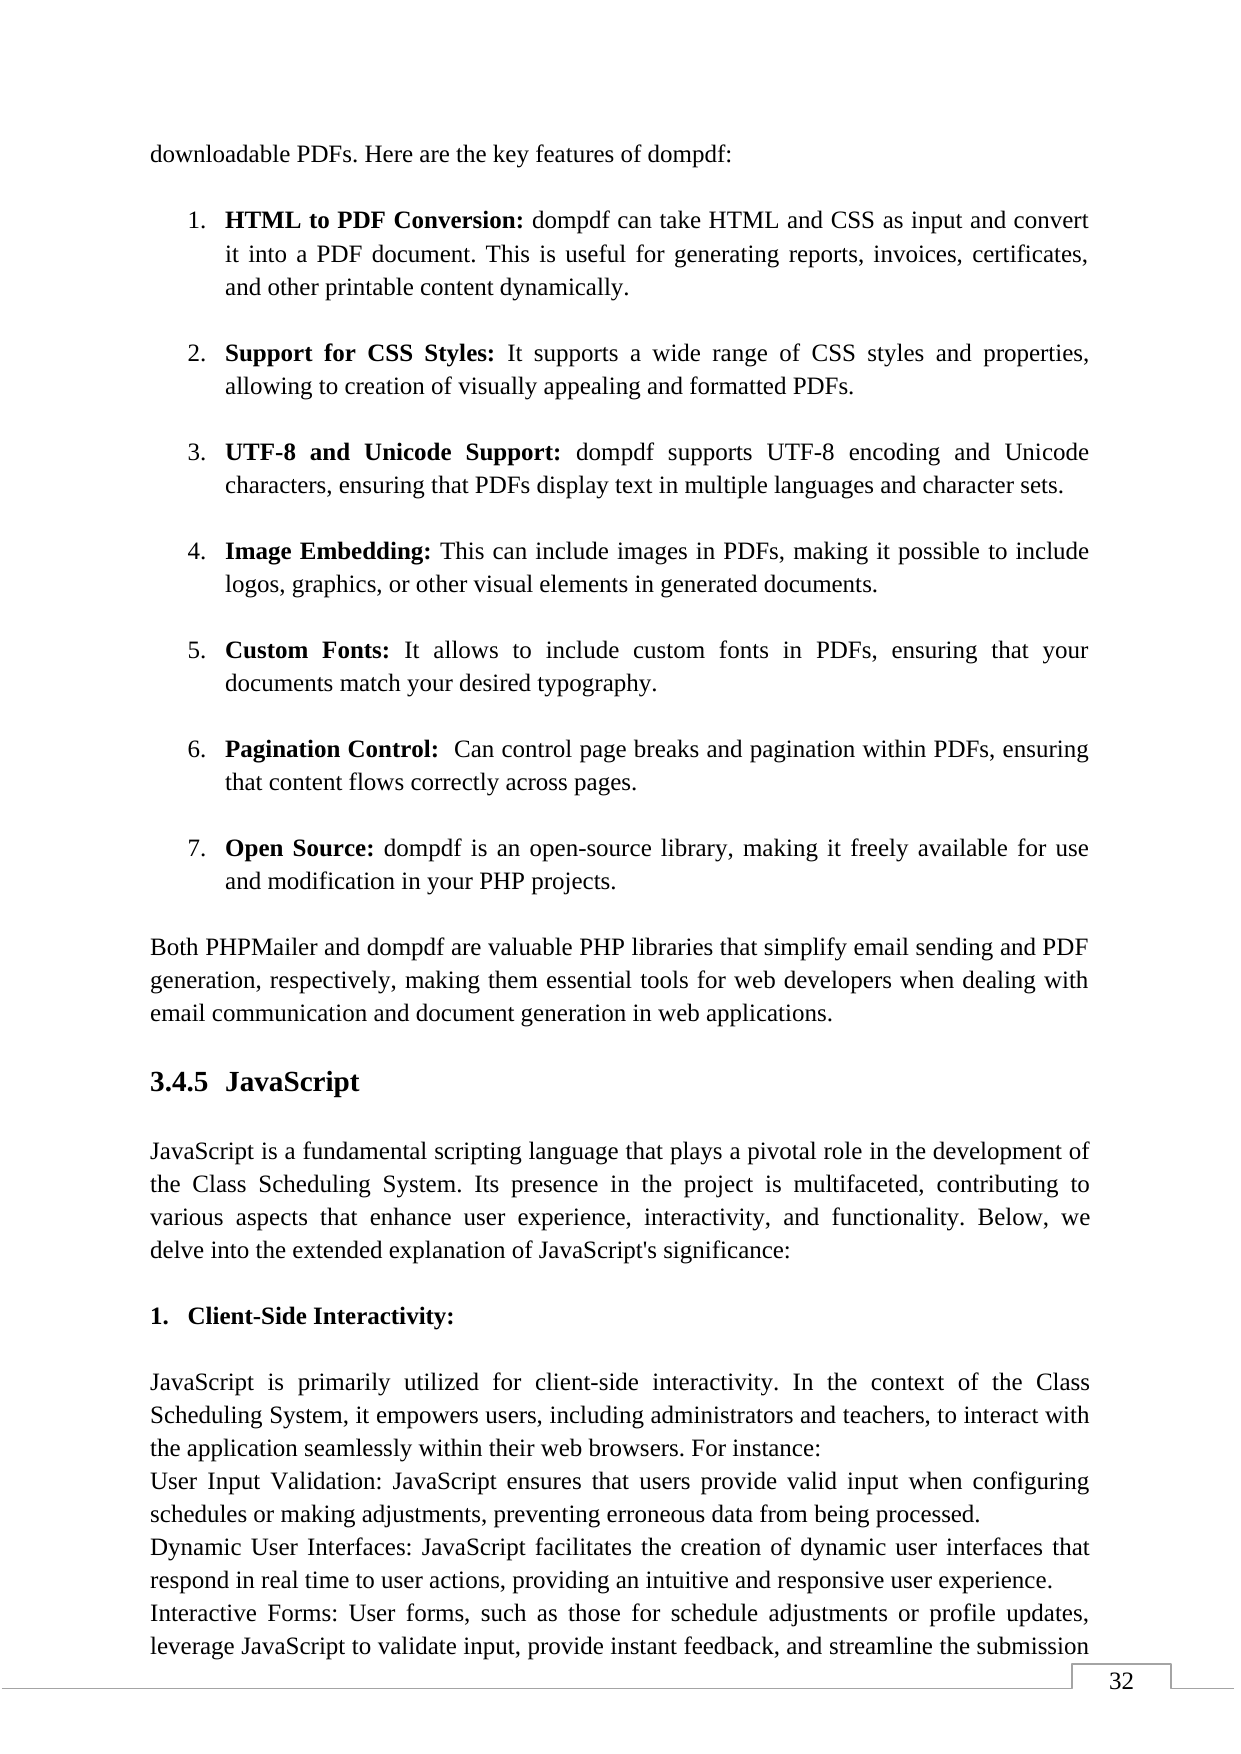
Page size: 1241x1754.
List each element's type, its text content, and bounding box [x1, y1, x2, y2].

text JavaScript is primarily utilized for client-side interactivity. In the context of the Class Scheduling System, it empowers users, including administrators and teachers, to interact with the application seamlessly within their web browsers. For instance: [150, 1367, 1091, 1462]
list HTML to PDF Conversion: dompdf can take HTML and CSS as input and convert it into a PDF document. This is useful for generating reports, invoices, certificates, and other printable content dynamically. [187, 206, 1090, 300]
list Image Embedding: This can include images in PDFs, making it possible to include logos, graphics, or other visual elements in generated documents. [187, 536, 1090, 598]
text User Input Validation: JavaScript ensures that users provide valid input when configuring schedules or making adjustments, preventing erroneous data from being processed. [150, 1466, 1091, 1528]
list UTF-8 and Unicode Support: dompdf supports UTF-8 encoding and Unicode characters, ensuring that PDFs display text in multiple languages and character sets. [187, 437, 1090, 498]
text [150, 139, 1090, 168]
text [150, 1598, 1091, 1660]
list Support for CSS Styles: It supports a wide range of CSS styles and properties, allowing to creation of visually appealing and formatted PDFs. [187, 338, 1090, 399]
text Dynamic User Interfaces: JavaScript facilitates the creation of dynamic user interfaces that respond in real time to user actions, providing an intuitive and responsive user experience. [150, 1532, 1091, 1594]
subtitle JavaScript [150, 1064, 1157, 1098]
list Open Source: dompdf is an open-source library, making it freely available for use and modification in your PHP projects. [187, 833, 1090, 895]
text Both PHPMailer and dompdf are valuable PHP libraries that simplify email sending and PDF generation, respectively, making them essential tools for web developers when dealing with email communication and document generation in web applications. [150, 932, 1090, 1027]
list Custom Fonts: It allows to include custom fonts in PDFs, ensuring that your documents match your desired typography. [187, 635, 1090, 697]
list Client-Side Interactivity: [150, 1301, 1091, 1329]
list Pagination Control: Can control page breaks and pagination within PDFs, ensuring that content flows correctly across pages. [187, 734, 1090, 796]
text JavaScript is a fundamental scripting language that plays a pivotal role in the development of the Class Scheduling System. Its presence in the project is multifaceted, contributing to various aspects that enhance user experience, interactivity, and functionality. Below, we delve into the extended explanation of JavaScript's significance: [150, 1136, 1091, 1263]
